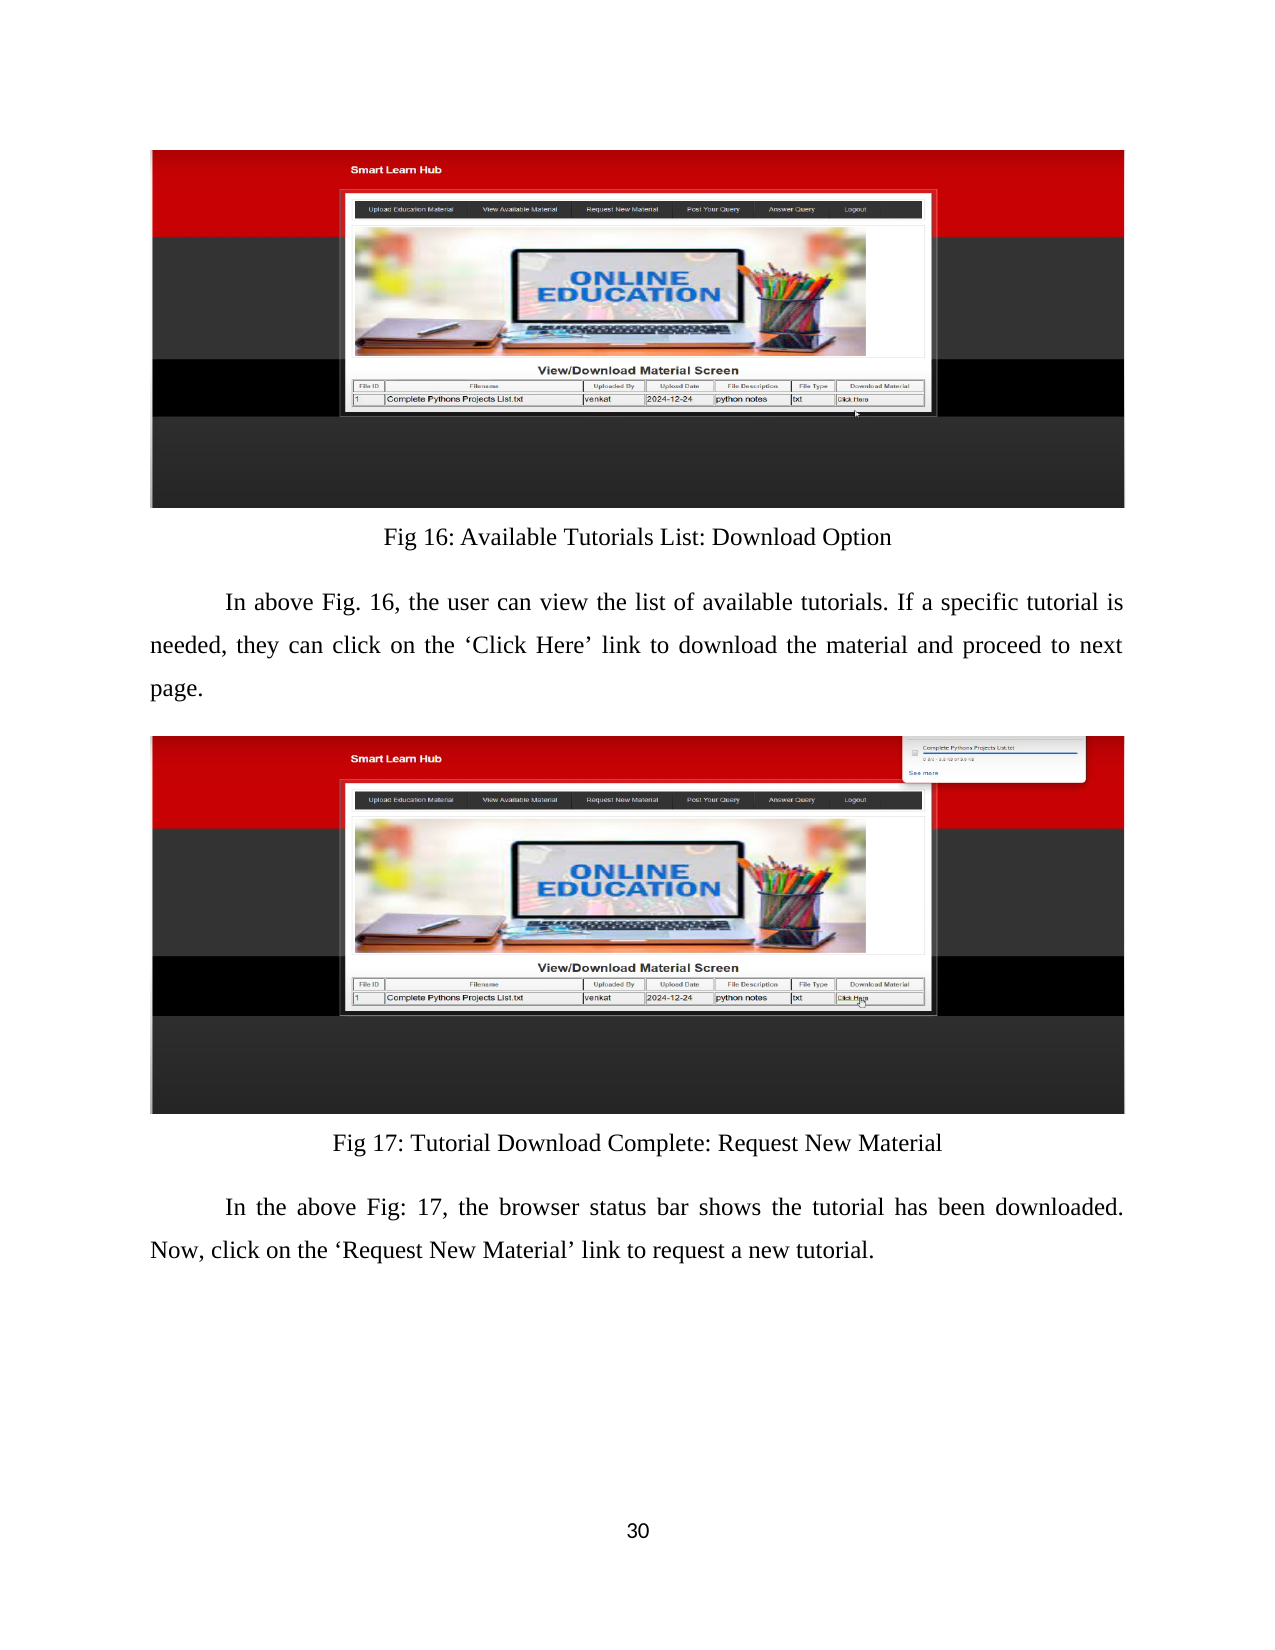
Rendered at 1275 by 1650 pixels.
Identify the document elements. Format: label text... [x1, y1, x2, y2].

text In above Fig. 16, the user can view the list of available tutorials. If a specific tutorial is needed, they can click on the ‘Click Here’ link to download the material and proceed to next page. [150, 587, 1125, 702]
text Fig 17: Tutorial Download Complete: Request New Material [150, 1114, 1125, 1156]
picture [150, 150, 1125, 508]
text Fig 16: Available Tutorials List: Download Option [150, 508, 1125, 551]
text In the above Fig: 17, the browser status bar shows the tutorial has been downloaded. Now, click on the ‘Request New Material’ link to request a new tutorial. [150, 1192, 1125, 1263]
picture [150, 736, 1125, 1114]
